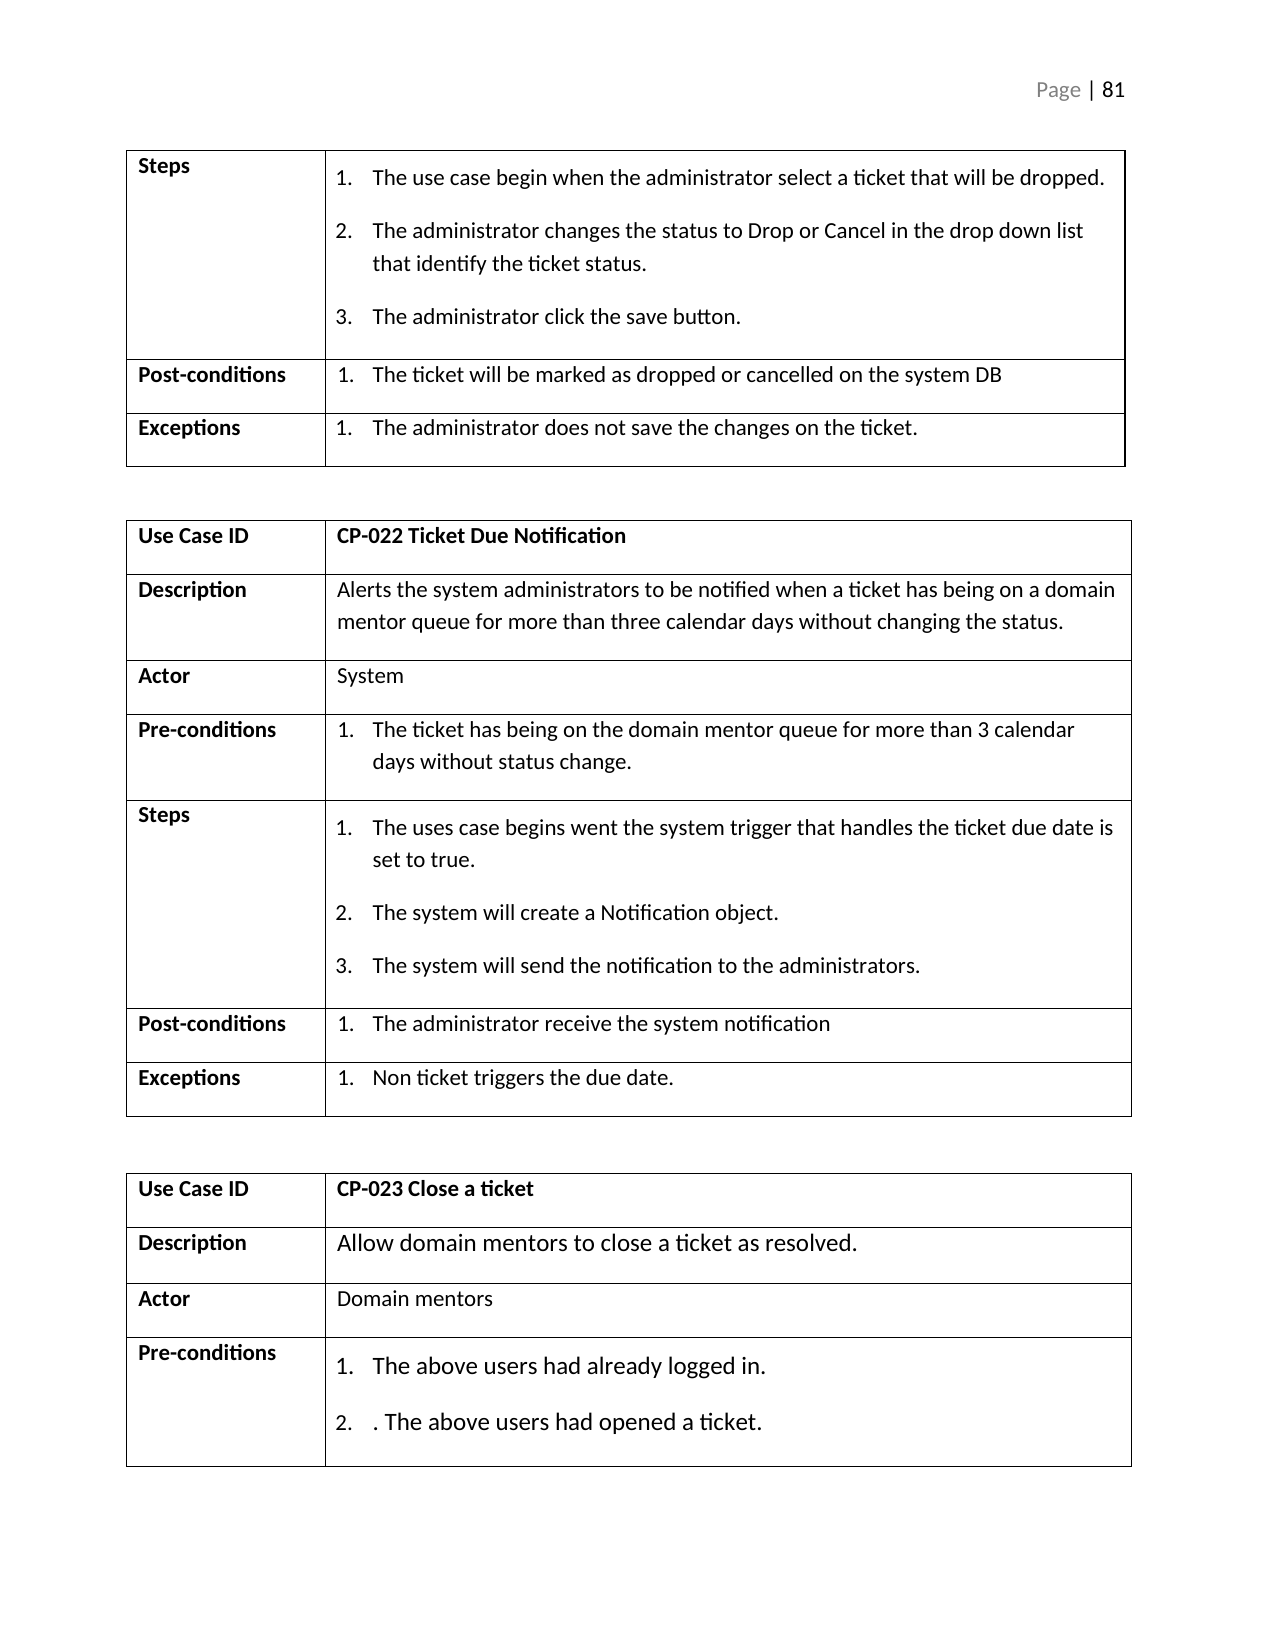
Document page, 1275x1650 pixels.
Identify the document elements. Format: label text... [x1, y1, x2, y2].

table_cell Exceptions [127, 414, 325, 466]
table_cell The administrator receive the system notification [326, 1009, 1131, 1062]
table_cell Non ticket triggers the due date. [326, 1063, 1131, 1116]
table_header Use Case ID [127, 521, 325, 574]
table_cell The administrator does not save the changes on the ticket. [326, 414, 1124, 466]
table_cell Allow domain mentors to close a ticket as resolved. [326, 1228, 1131, 1283]
table_cell The ticket will be marked as dropped or cancelled on the system DB [326, 360, 1124, 412]
table_cell The above users had already logged in. . The above users had opened a ticket. [326, 1338, 1131, 1466]
table_cell Actor [127, 661, 325, 714]
table_cell Description [127, 575, 325, 660]
table_header CP-022 Ticket Due Notification [326, 521, 1131, 574]
table_cell Pre-conditions [127, 715, 325, 799]
table_cell Post-conditions [127, 360, 325, 412]
table_cell Exceptions [127, 1063, 325, 1116]
table_cell The uses case begins went the system trigger that handles the ticket due date is set to true. The system will create a Notification object. The system will send the notification to the administrators. [326, 801, 1131, 1008]
table_cell Steps [127, 151, 325, 359]
table_cell Steps [127, 801, 325, 1008]
table_cell Alerts the system administrators to be notified when a ticket has being on a domain mentor queue for more than three calendar days without changing the status. [326, 575, 1131, 660]
table_header CP-023 Close a ticket [326, 1174, 1131, 1227]
table_cell The ticket has being on the domain mentor queue for more than 3 calendar days without status change. [326, 715, 1131, 799]
table_cell Post-conditions [127, 1009, 325, 1062]
table_cell Actor [127, 1284, 325, 1337]
table_cell Description [127, 1228, 325, 1283]
table_cell Pre-conditions [127, 1338, 325, 1466]
table_cell The use case begin when the administrator select a ticket that will be dropped. The administrator changes the status to Drop or Cancel in the drop down list that identify the ticket status. The administrator click the save button. [326, 151, 1124, 359]
table_cell Domain mentors [326, 1284, 1131, 1337]
table_header Use Case ID [127, 1174, 325, 1227]
table_cell System [326, 661, 1131, 714]
